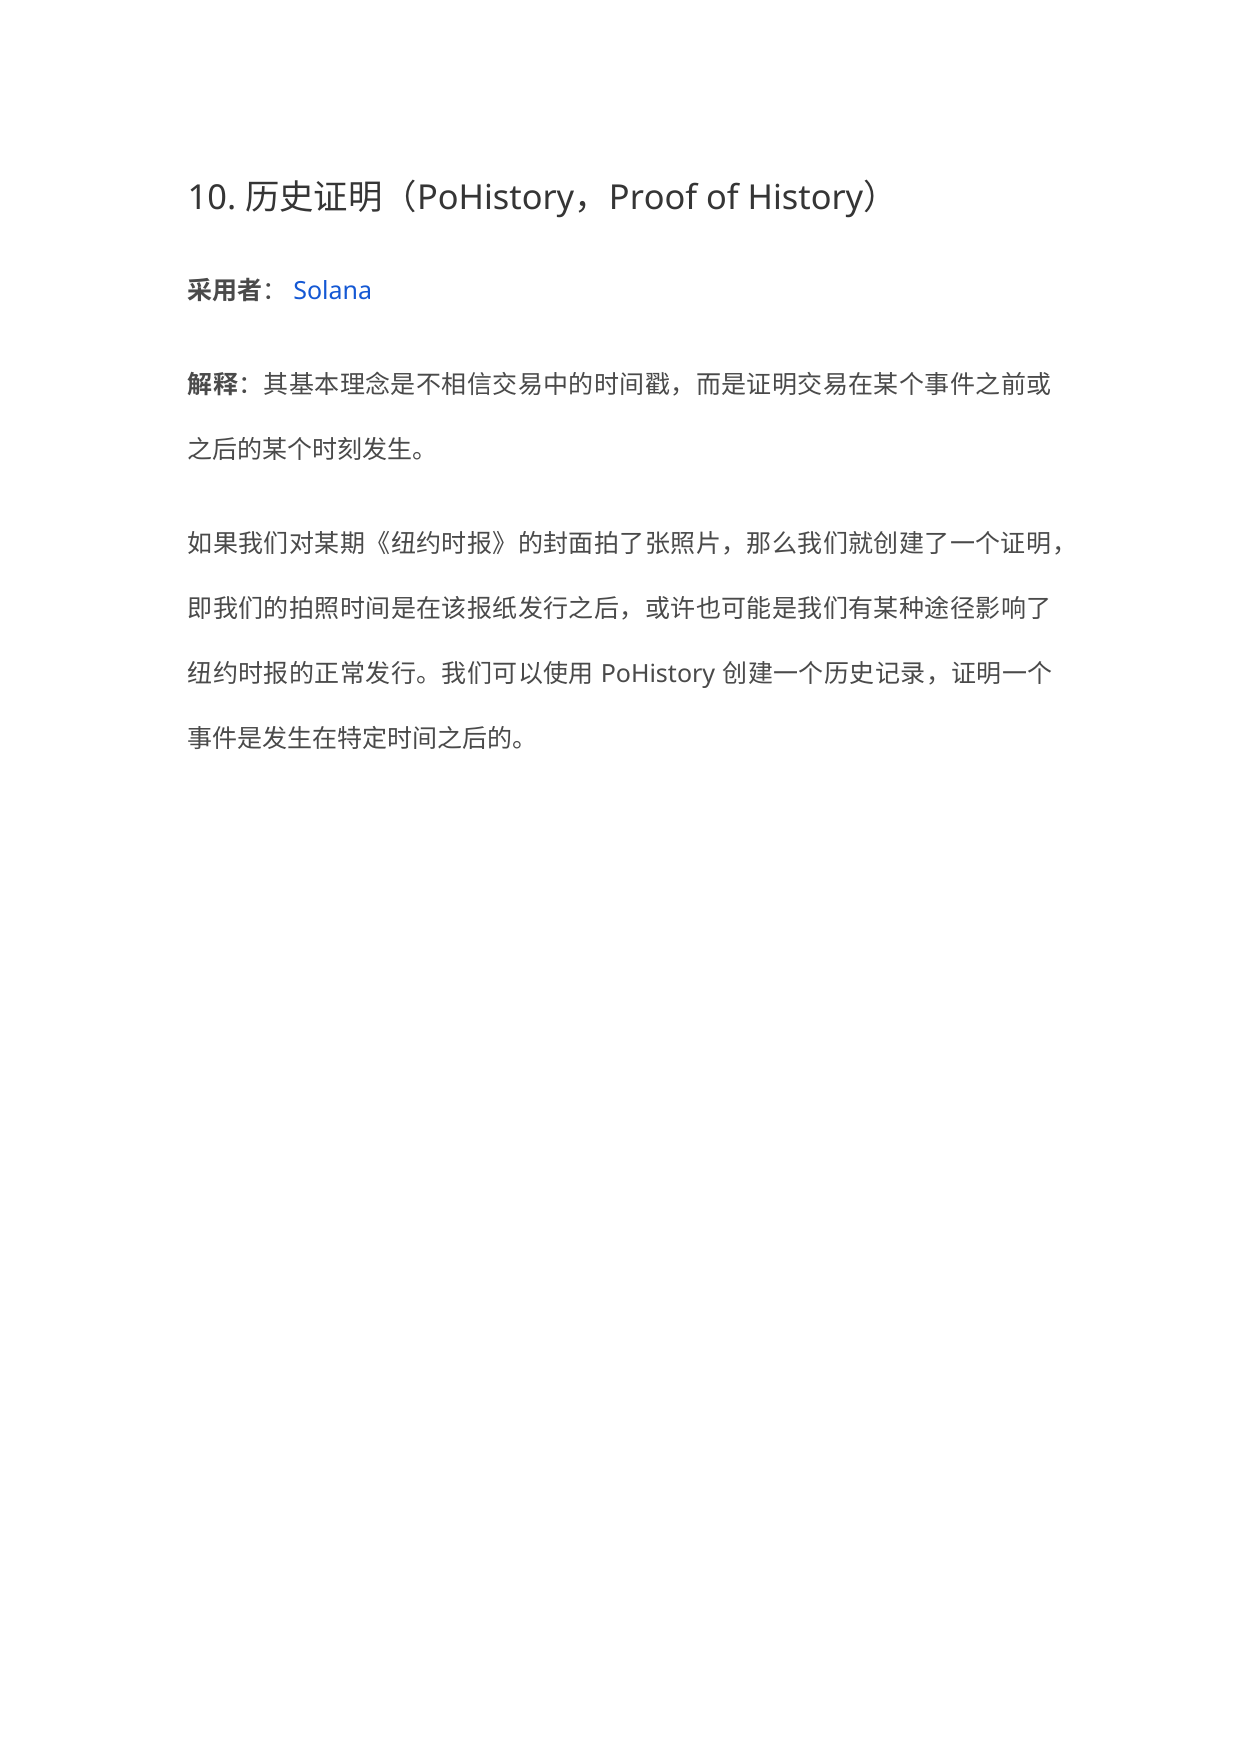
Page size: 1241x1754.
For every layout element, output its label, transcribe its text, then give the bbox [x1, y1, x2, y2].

text 10. 历史证明（PoHistory，Proof of History） [187, 162, 1053, 227]
text 解释：其基本理念是不相信交易中的时间戳，而是证明交易在某个事件之前或之后的某个时刻发生。 [187, 350, 1053, 480]
text 采用者： Solana [187, 256, 1053, 321]
text 如果我们对某期《纽约时报》的封面拍了张照片，那么我们就创建了一个证明，即我们的拍照时间是在该报纸发行之后，或许也可能是我们有某种途径影响了纽约时报的正常发行。我们可以使用 PoHistory 创建一个历史记录，证明一个事件是发生在特定时间之后的。 [187, 509, 1053, 769]
